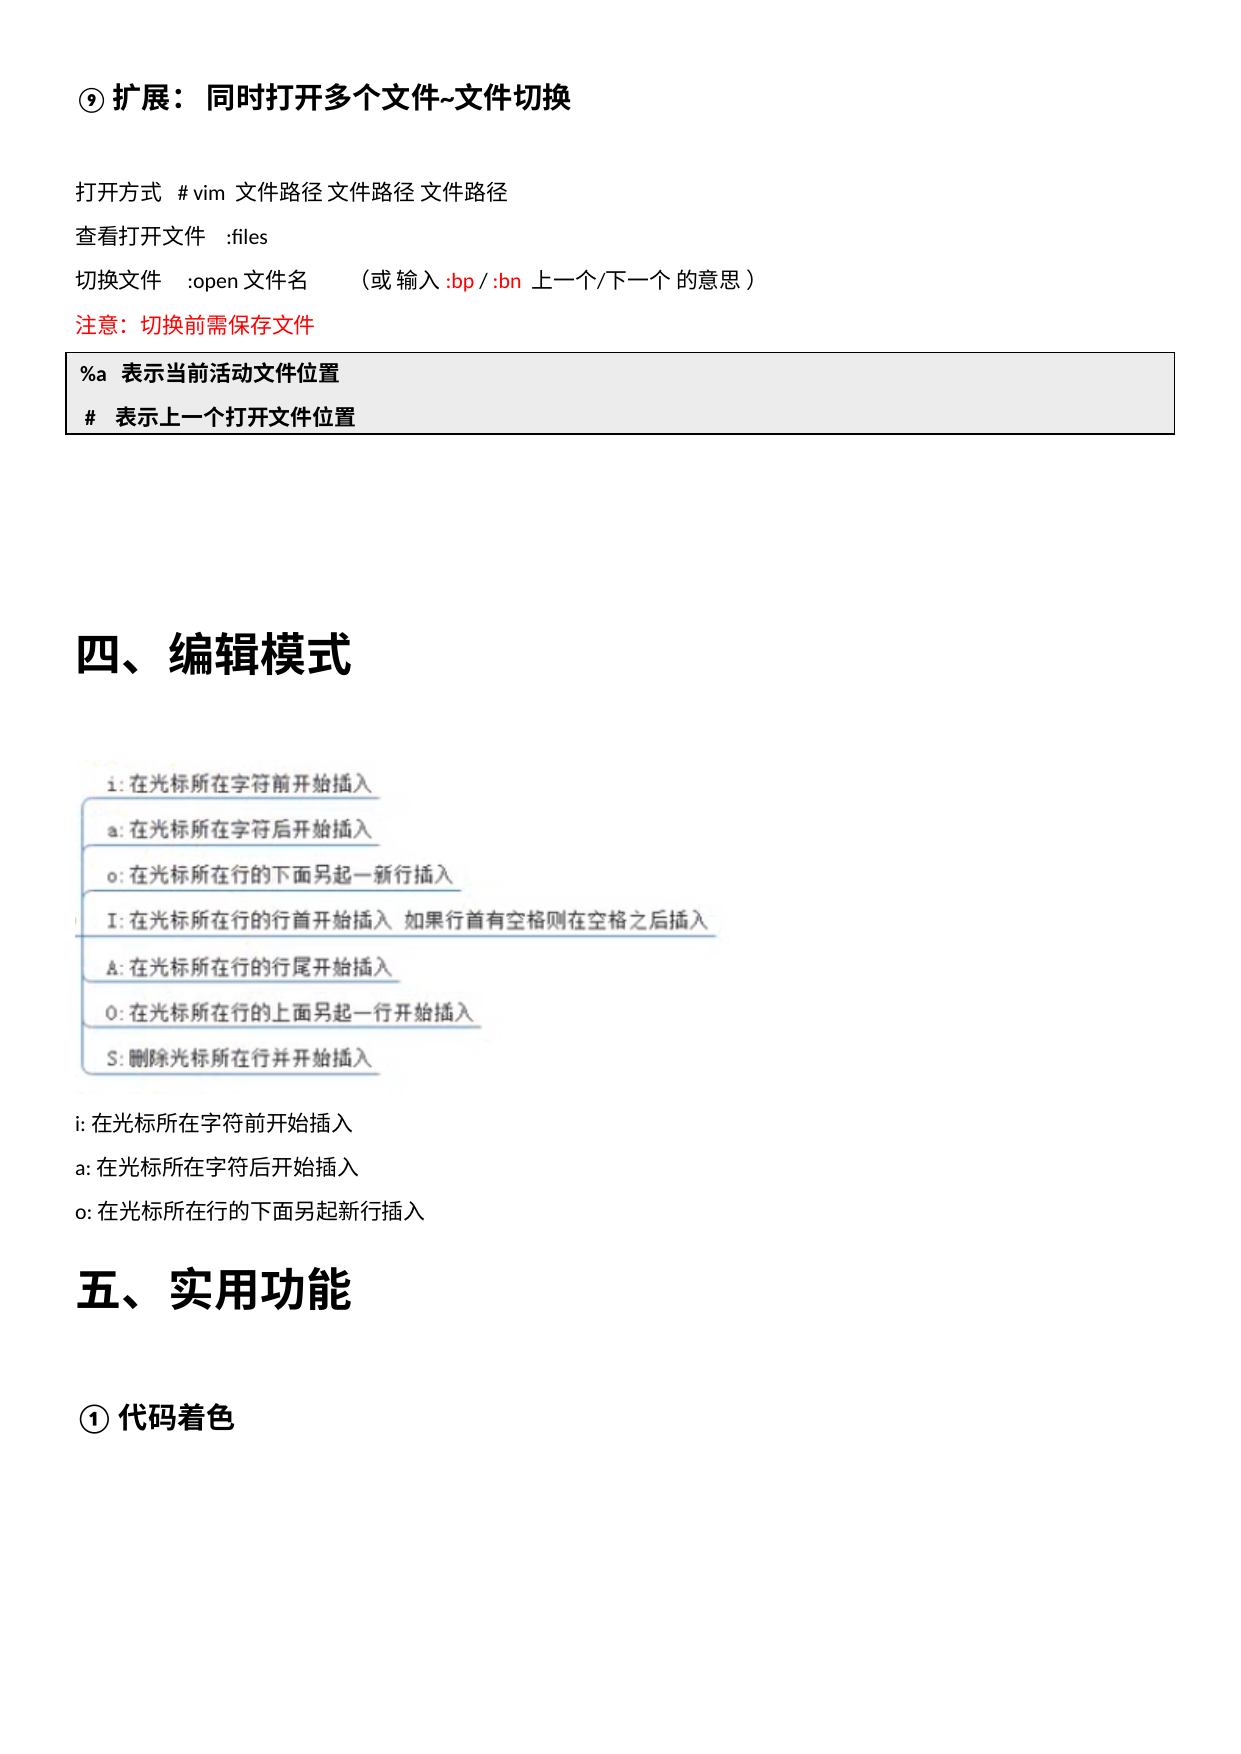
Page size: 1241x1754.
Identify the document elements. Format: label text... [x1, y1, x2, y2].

text %a 表示当前活动文件位置 [67, 353, 1174, 387]
subtitle 代码着色 [75, 1395, 1165, 1437]
subtitle 扩展： 同时打开多个文件~文件切换 [75, 75, 1165, 117]
text 注意：切换前需保存文件 [75, 308, 1165, 339]
text 查看打开文件 :files [75, 219, 1165, 251]
text i: 在光标所在字符前开始插入 [75, 1106, 1165, 1138]
text o: 在光标所在行的下面另起新行插入 [75, 1194, 1165, 1226]
text 打开方式 # vim 文件路径 文件路径 文件路径 [75, 175, 1165, 207]
subtitle 实用功能 [75, 1253, 1165, 1319]
text 切换文件 :open 文件名 （或 输入 :bp / :bn 上一个/下一个 的意思 ） [75, 263, 1165, 295]
picture [75, 760, 730, 1094]
subtitle 编辑模式 [75, 619, 1165, 685]
text a: 在光标所在字符后开始插入 [75, 1150, 1165, 1182]
text # 表示上一个打开文件位置 [67, 396, 1174, 433]
